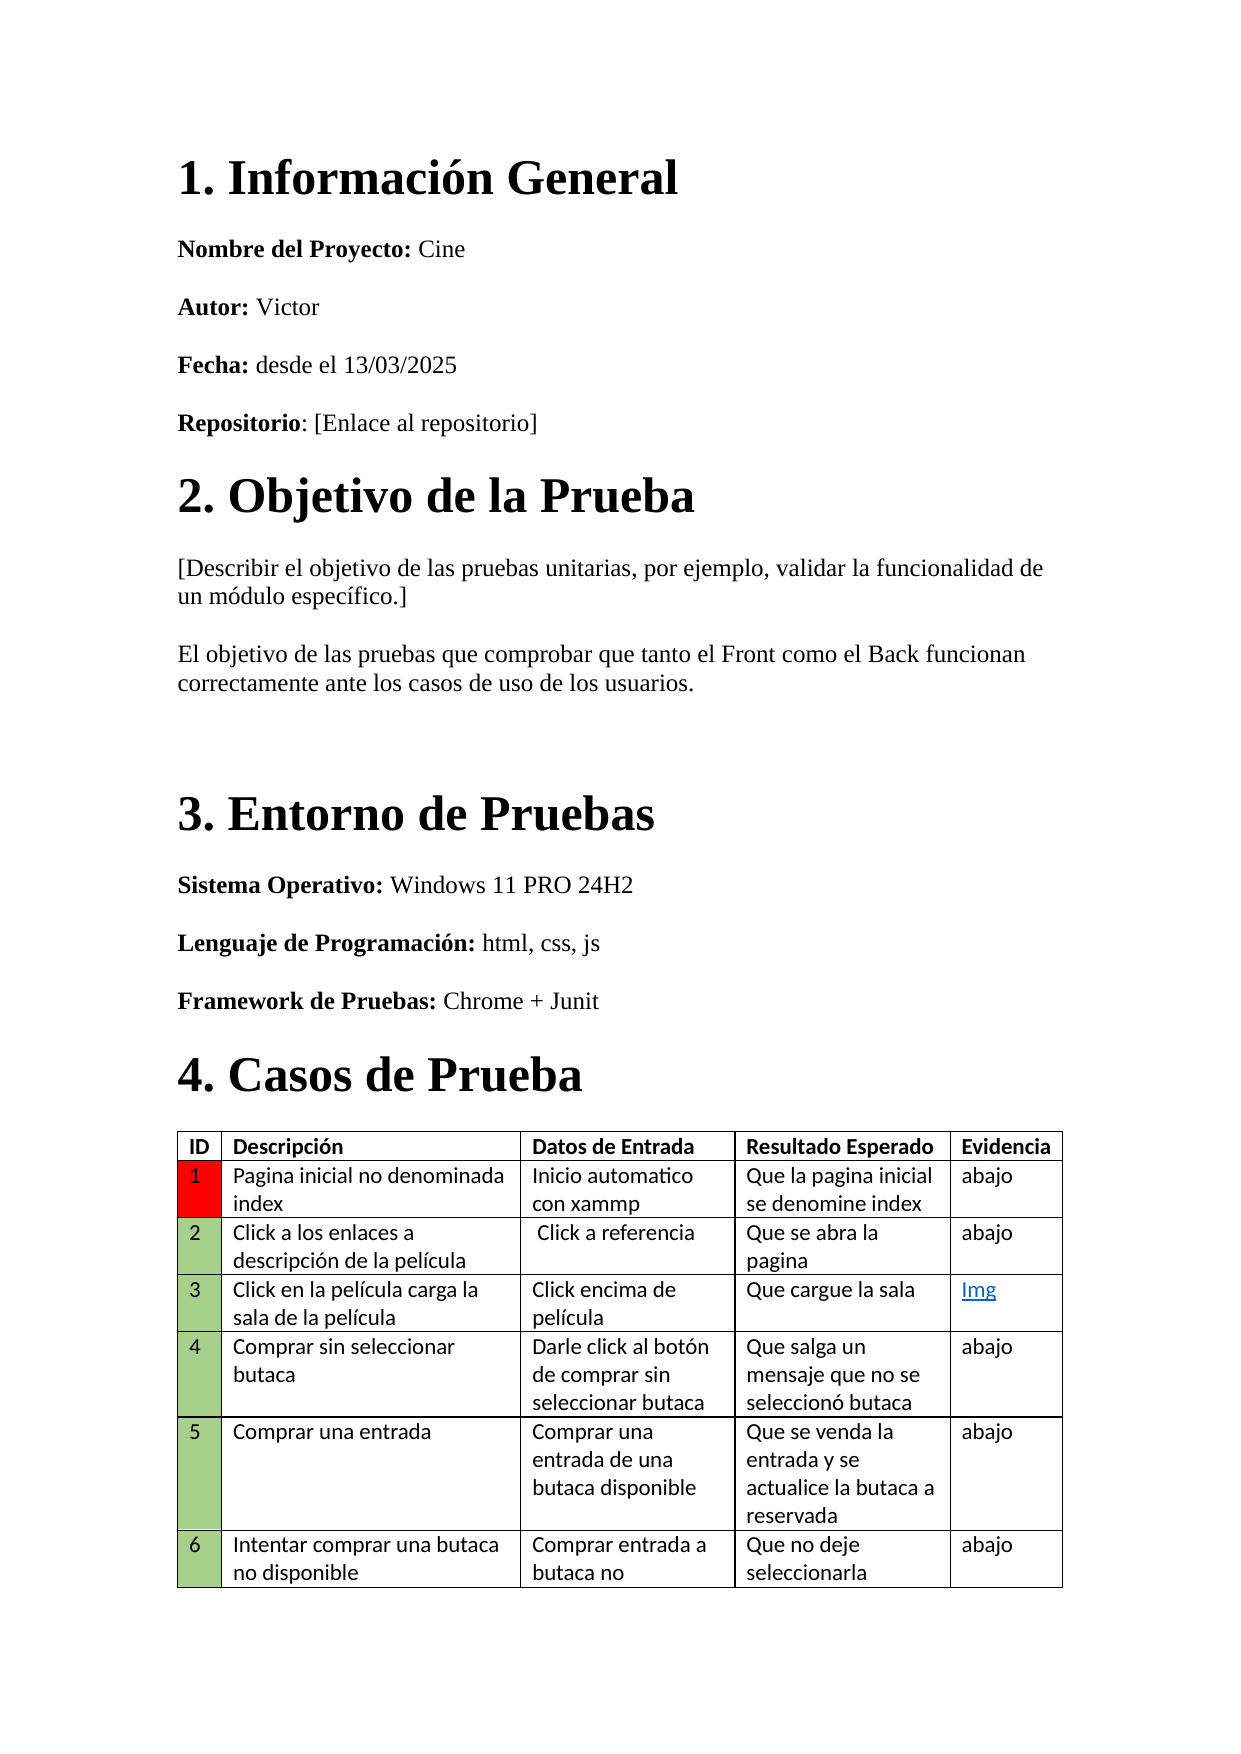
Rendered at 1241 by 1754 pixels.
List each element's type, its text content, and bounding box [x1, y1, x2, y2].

table_header Resultado Esperado [736, 1132, 950, 1160]
text Lenguaje de Programación: html, css, js [177, 928, 1063, 957]
table_cell Que se abra la pagina [736, 1218, 950, 1274]
table_cell Comprar una entrada de una butaca disponible [521, 1418, 734, 1529]
table_header ID [178, 1132, 221, 1160]
table_cell Click encima de película [521, 1275, 734, 1331]
table_cell Img [951, 1531, 1062, 1587]
table_cell Comprar una entrada [222, 1418, 520, 1529]
text Fecha: desde el 13/03/2025 [177, 350, 1063, 379]
table_cell Darle click al botón de comprar sin seleccionar butaca [521, 1332, 734, 1416]
subtitle 2. Objetivo de la Prueba [177, 466, 1063, 523]
table_cell Imagen [951, 1161, 1062, 1217]
subtitle 4. Casos de Prueba [177, 1044, 1063, 1102]
table_cell Pagina inicial no denominada index [222, 1161, 520, 1217]
table_cell Click a los enlaces a descripción de la película [222, 1218, 520, 1274]
table_cell 1 [178, 1161, 221, 1217]
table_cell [521, 1531, 734, 1587]
text Nombre del Proyecto: Cine [177, 234, 1063, 263]
table_cell 2 [178, 1218, 221, 1274]
table_cell Que salga un mensaje que no se seleccionó butaca [736, 1332, 950, 1416]
table_cell Inicio automatico con xammp [521, 1161, 734, 1217]
subtitle 1. Información General [177, 148, 1063, 205]
text Autor: Victor [177, 292, 1063, 321]
table_cell Click a referencia [521, 1218, 734, 1274]
text Repositorio: [Enlace al repositorio] [177, 408, 1063, 437]
table_cell Que la pagina inicial se denomine index [736, 1161, 950, 1217]
table_cell 3 [178, 1275, 221, 1331]
text El objetivo de las pruebas que comprobar que tanto el Front como el Back funcionan correctamente ante los casos de uso de los usuarios. [177, 639, 1063, 697]
table_cell Img [951, 1418, 1062, 1529]
table_cell Que cargue la sala [736, 1275, 950, 1331]
subtitle 3. Entorno de Pruebas [177, 784, 1063, 841]
table_cell Img [951, 1218, 1062, 1274]
table_header Evidencia [951, 1132, 1062, 1160]
text Sistema Operativo: Windows 11 PRO 24H2 [177, 871, 1063, 899]
table_header Descripción [222, 1132, 520, 1160]
table_cell Img [951, 1275, 1062, 1331]
text Framework de Pruebas: Chrome + Junit [177, 986, 1063, 1015]
table_cell Click en la película carga la sala de la película [222, 1275, 520, 1331]
table_cell 6 [178, 1531, 221, 1587]
table_cell 4 [178, 1332, 221, 1416]
table_cell 5 [178, 1418, 221, 1529]
text [Describir el objetivo de las pruebas unitarias, por ejemplo, validar la funcionalidad de un módulo específico.] [177, 553, 1063, 610]
table_header Datos de Entrada [521, 1132, 734, 1160]
table_cell Img [951, 1332, 1062, 1416]
table_cell Comprar sin seleccionar butaca [222, 1332, 520, 1416]
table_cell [736, 1531, 950, 1587]
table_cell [222, 1531, 520, 1587]
table_cell Que se venda la entrada y se actualice la butaca a reservada [736, 1418, 950, 1529]
